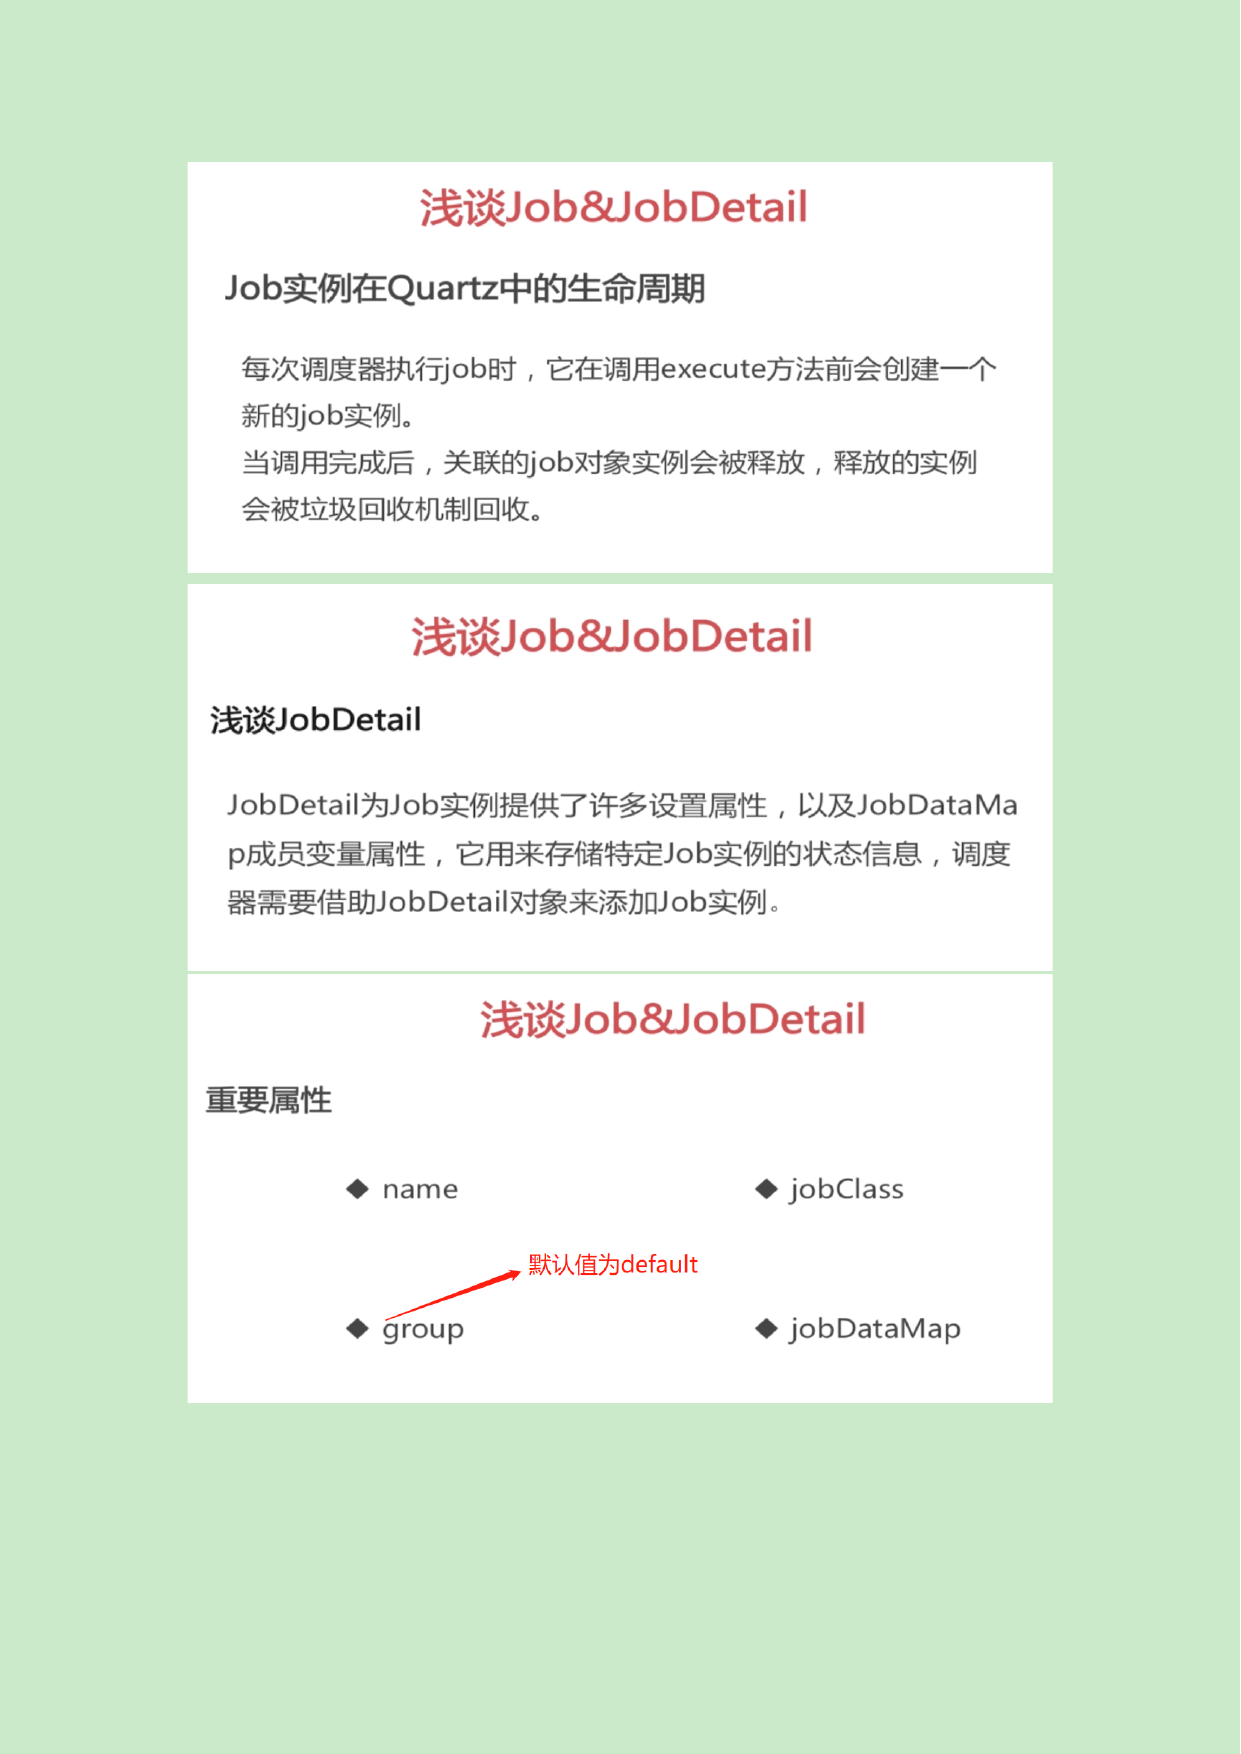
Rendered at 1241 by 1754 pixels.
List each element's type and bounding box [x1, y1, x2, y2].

picture [187, 584, 1053, 971]
picture [187, 162, 1053, 573]
picture [187, 974, 1053, 1403]
